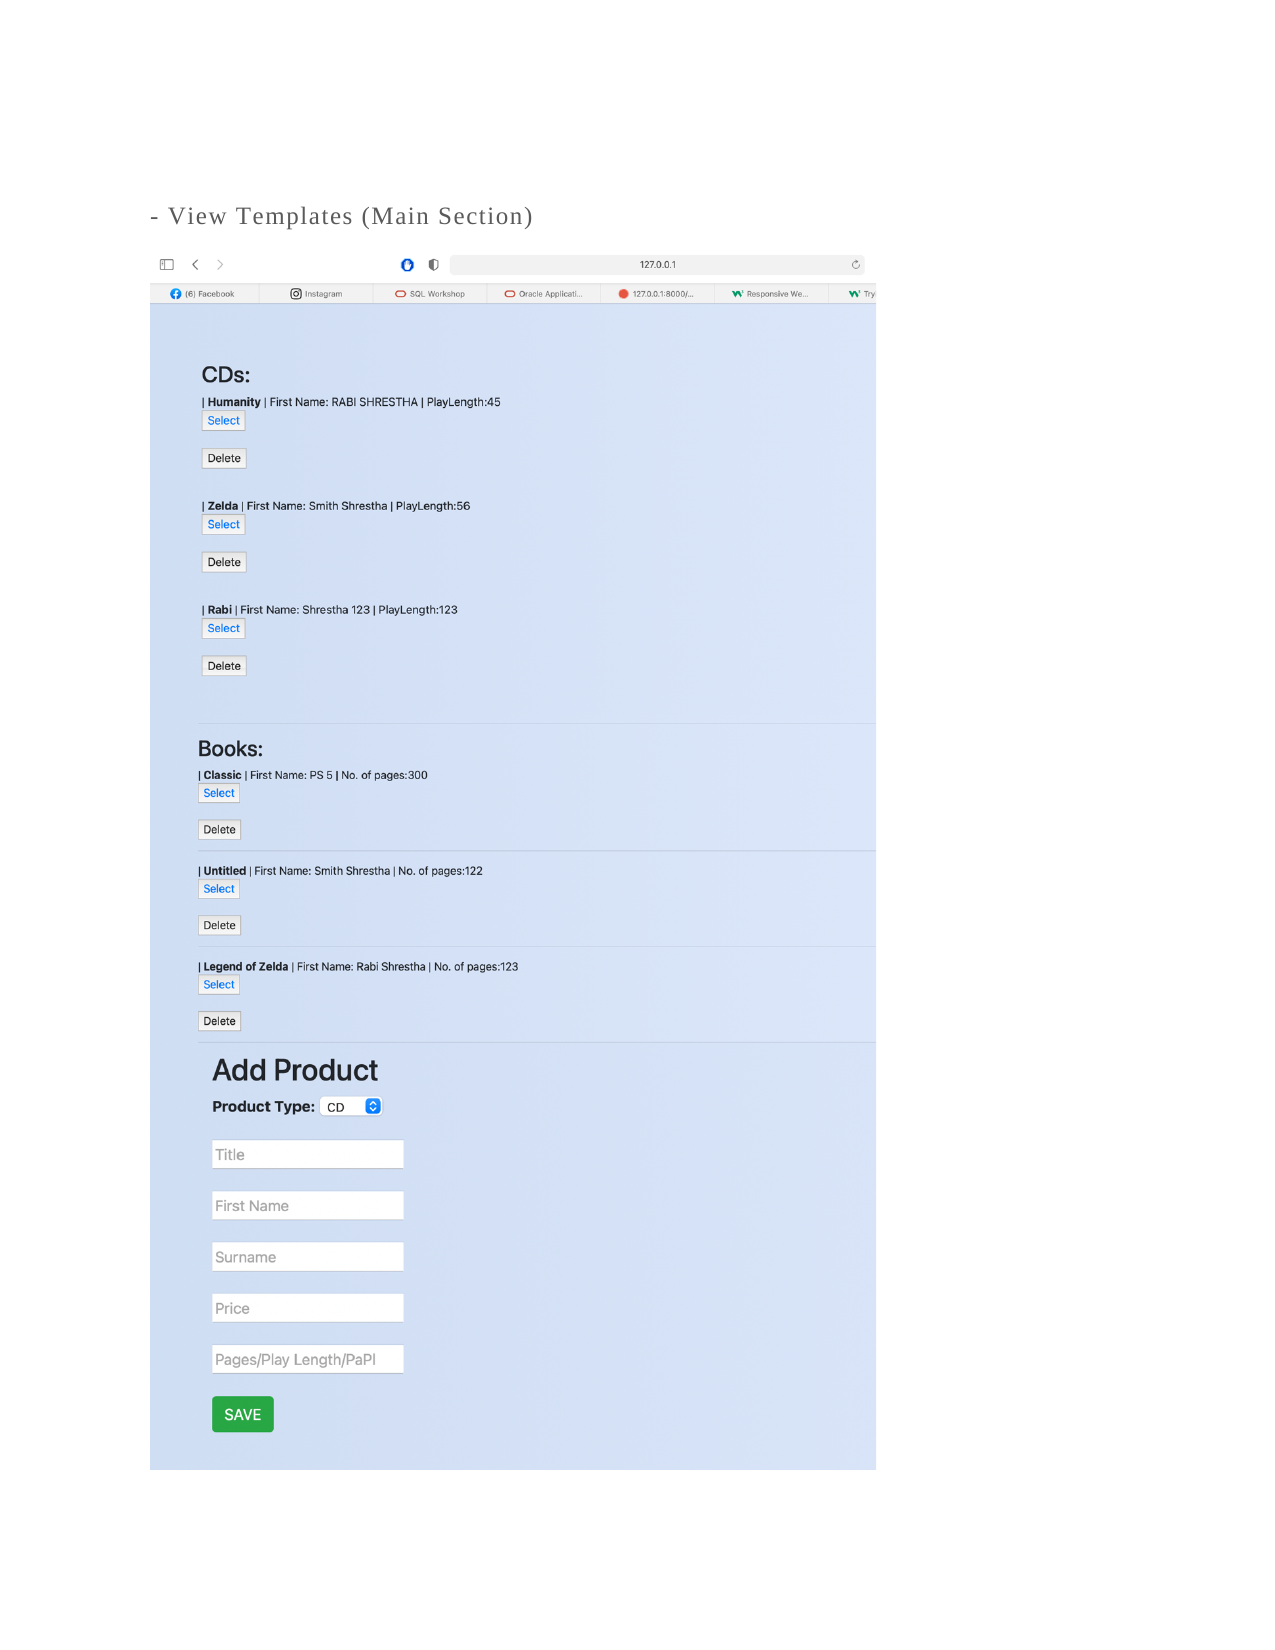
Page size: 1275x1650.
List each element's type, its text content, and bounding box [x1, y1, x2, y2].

subtitle - View Templates (Main Section) [150, 201, 1125, 230]
picture [150, 246, 877, 1470]
